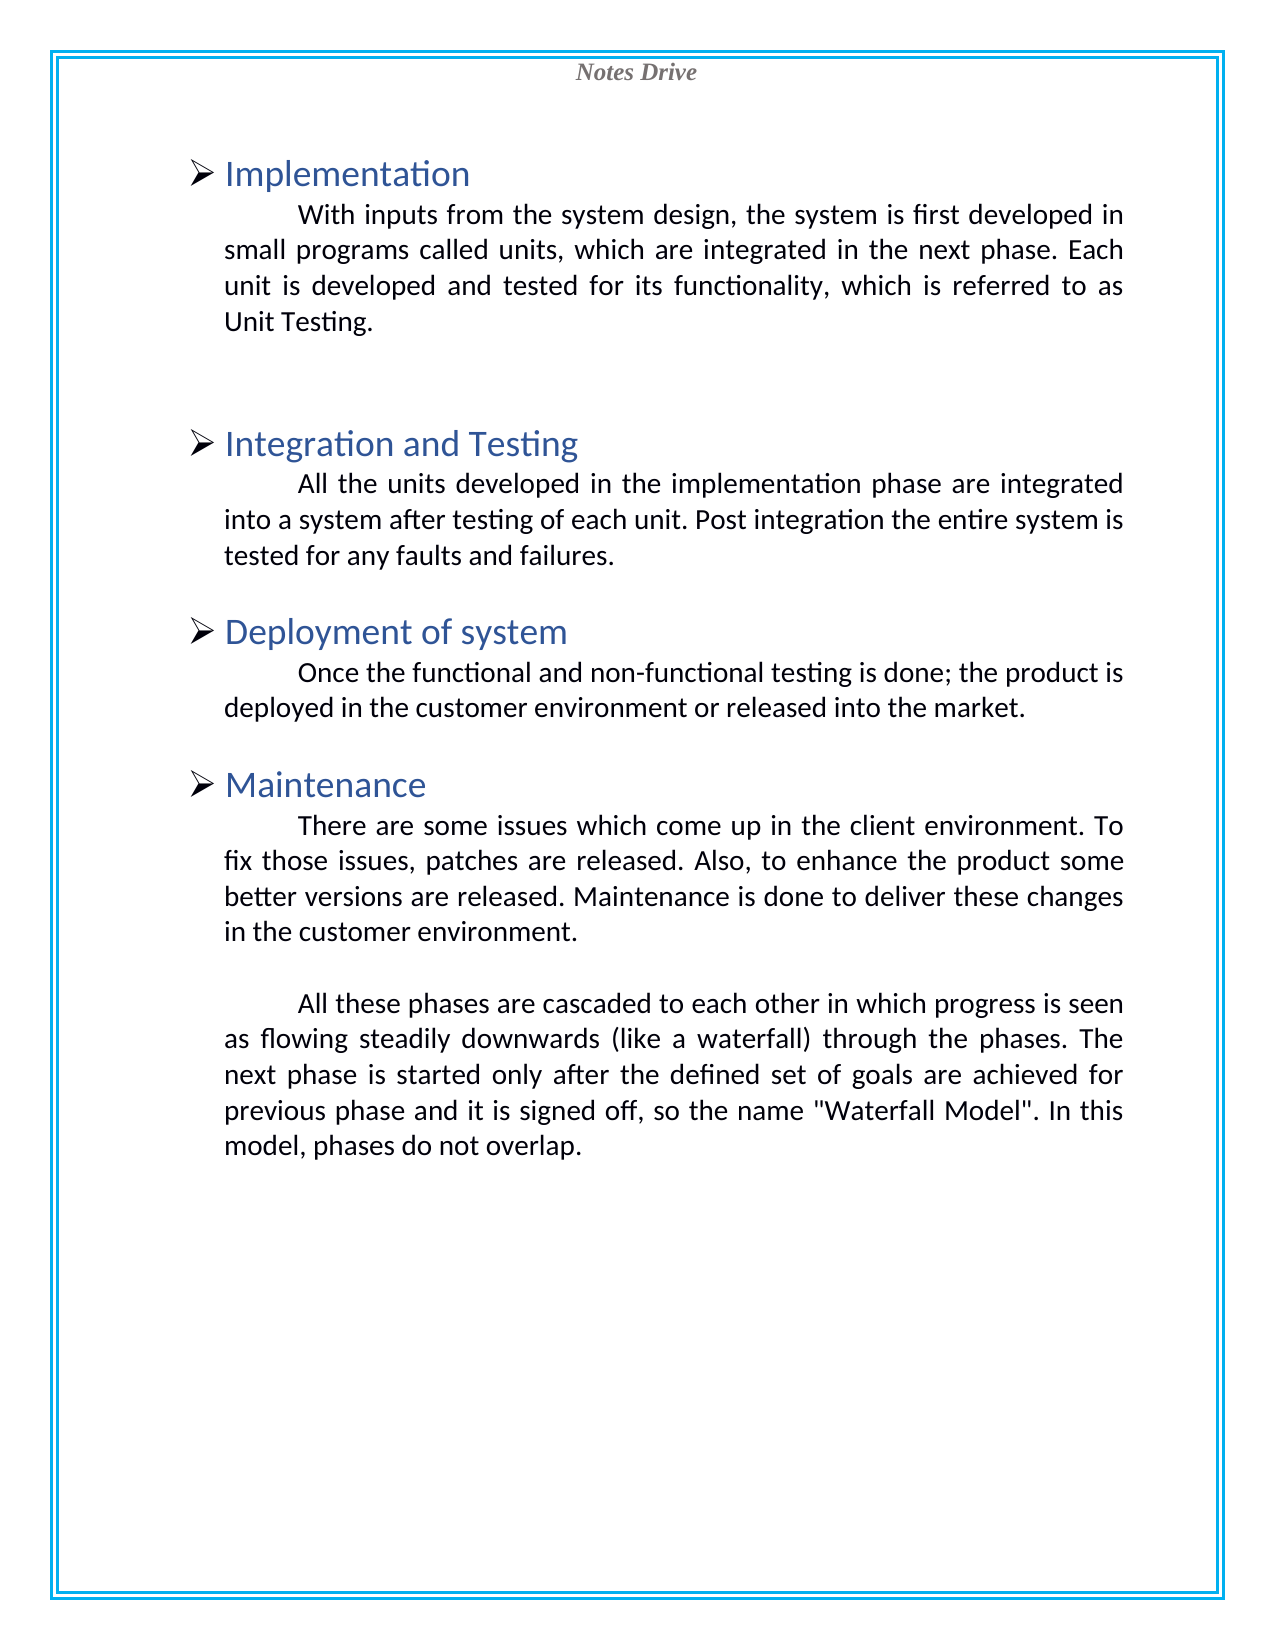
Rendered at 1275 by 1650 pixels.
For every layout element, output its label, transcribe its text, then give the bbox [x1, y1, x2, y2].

text With inputs from the system design, the system is first developed in small programs called units, which are integrated in the next phase. Each unit is developed and tested for its functionality, which is referred to as Unit Testing. [224, 196, 1125, 338]
text All the units developed in the implementation phase are integrated into a system after testing of each unit. Post integration the entire system is tested for any faults and failures. [224, 466, 1125, 572]
text All these phases are cascaded to each other in which progress is seen as flowing steadily downwards (like a waterfall) through the phases. The next phase is started only after the defined set of goals are achieved for previous phase and it is signed off, so the name "Waterfall Model". In this model, phases do not overlap. [224, 985, 1125, 1163]
text There are some issues which come up in the client environment. To fix those issues, patches are released. Also, to enhance the product some better versions are released. Maintenance is done to deliver these changes in the customer environment. [224, 807, 1125, 949]
list Deployment of system [187, 608, 1125, 654]
list Integration and Testing [187, 420, 1125, 466]
list Implementation [187, 150, 1125, 196]
list Maintenance [187, 761, 1125, 807]
text Once the functional and non-functional testing is done; the product is deployed in the customer environment or released into the market. [224, 654, 1125, 725]
